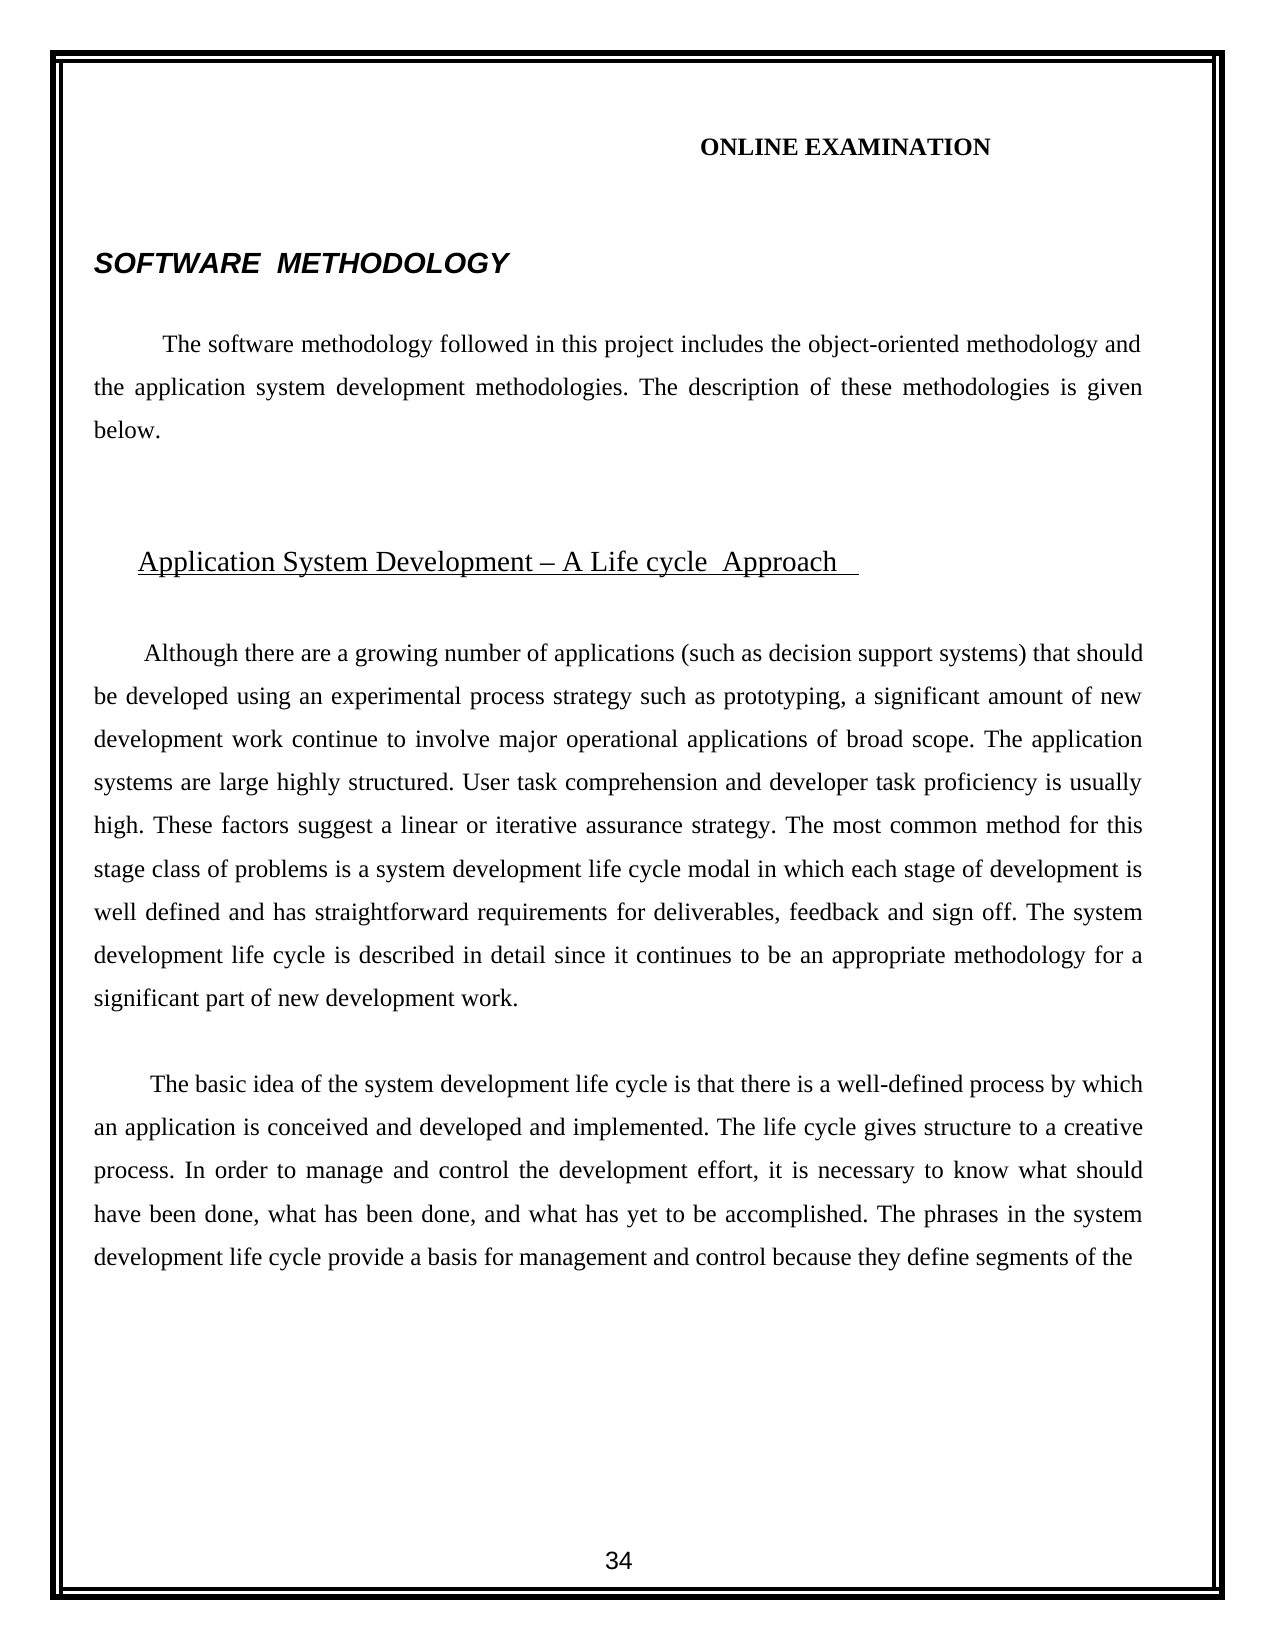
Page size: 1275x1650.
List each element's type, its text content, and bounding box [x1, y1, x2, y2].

text The basic idea of the system development life cycle is that there is a well-defined process by which an application is conceived and developed and implemented. The life cycle gives structure to a creative process. In order to manage and control the development effort, it is necessary to know what should have been done, what has been done, and what has yet to be accomplished. The phrases in the system development life cycle provide a basis for management and control because they define segments of the [94, 1069, 1144, 1271]
text The software methodology followed in this project includes the object-oriented methodology and the application system development methodologies. The description of these methodologies is given below. [94, 329, 1144, 444]
subtitle SOFTWARE METHODOLOGY [94, 246, 1144, 279]
text Although there are a growing number of applications (such as decision support systems) that should be developed using an experimental process strategy such as prototyping, a significant amount of new development work continue to involve major operational applications of broad scope. The application systems are large highly structured. User task comprehension and developer task proficiency is usually high. These factors suggest a linear or iterative assurance strategy. The most common method for this stage class of problems is a system development life cycle modal in which each stage of development is well defined and has straightforward requirements for deliverables, feedback and sign off. The system development life cycle is described in detail since it continues to be an appropriate methodology for a significant part of new development work. [94, 638, 1144, 1012]
text Application System Development – A Life cycle Approach [94, 544, 1144, 578]
